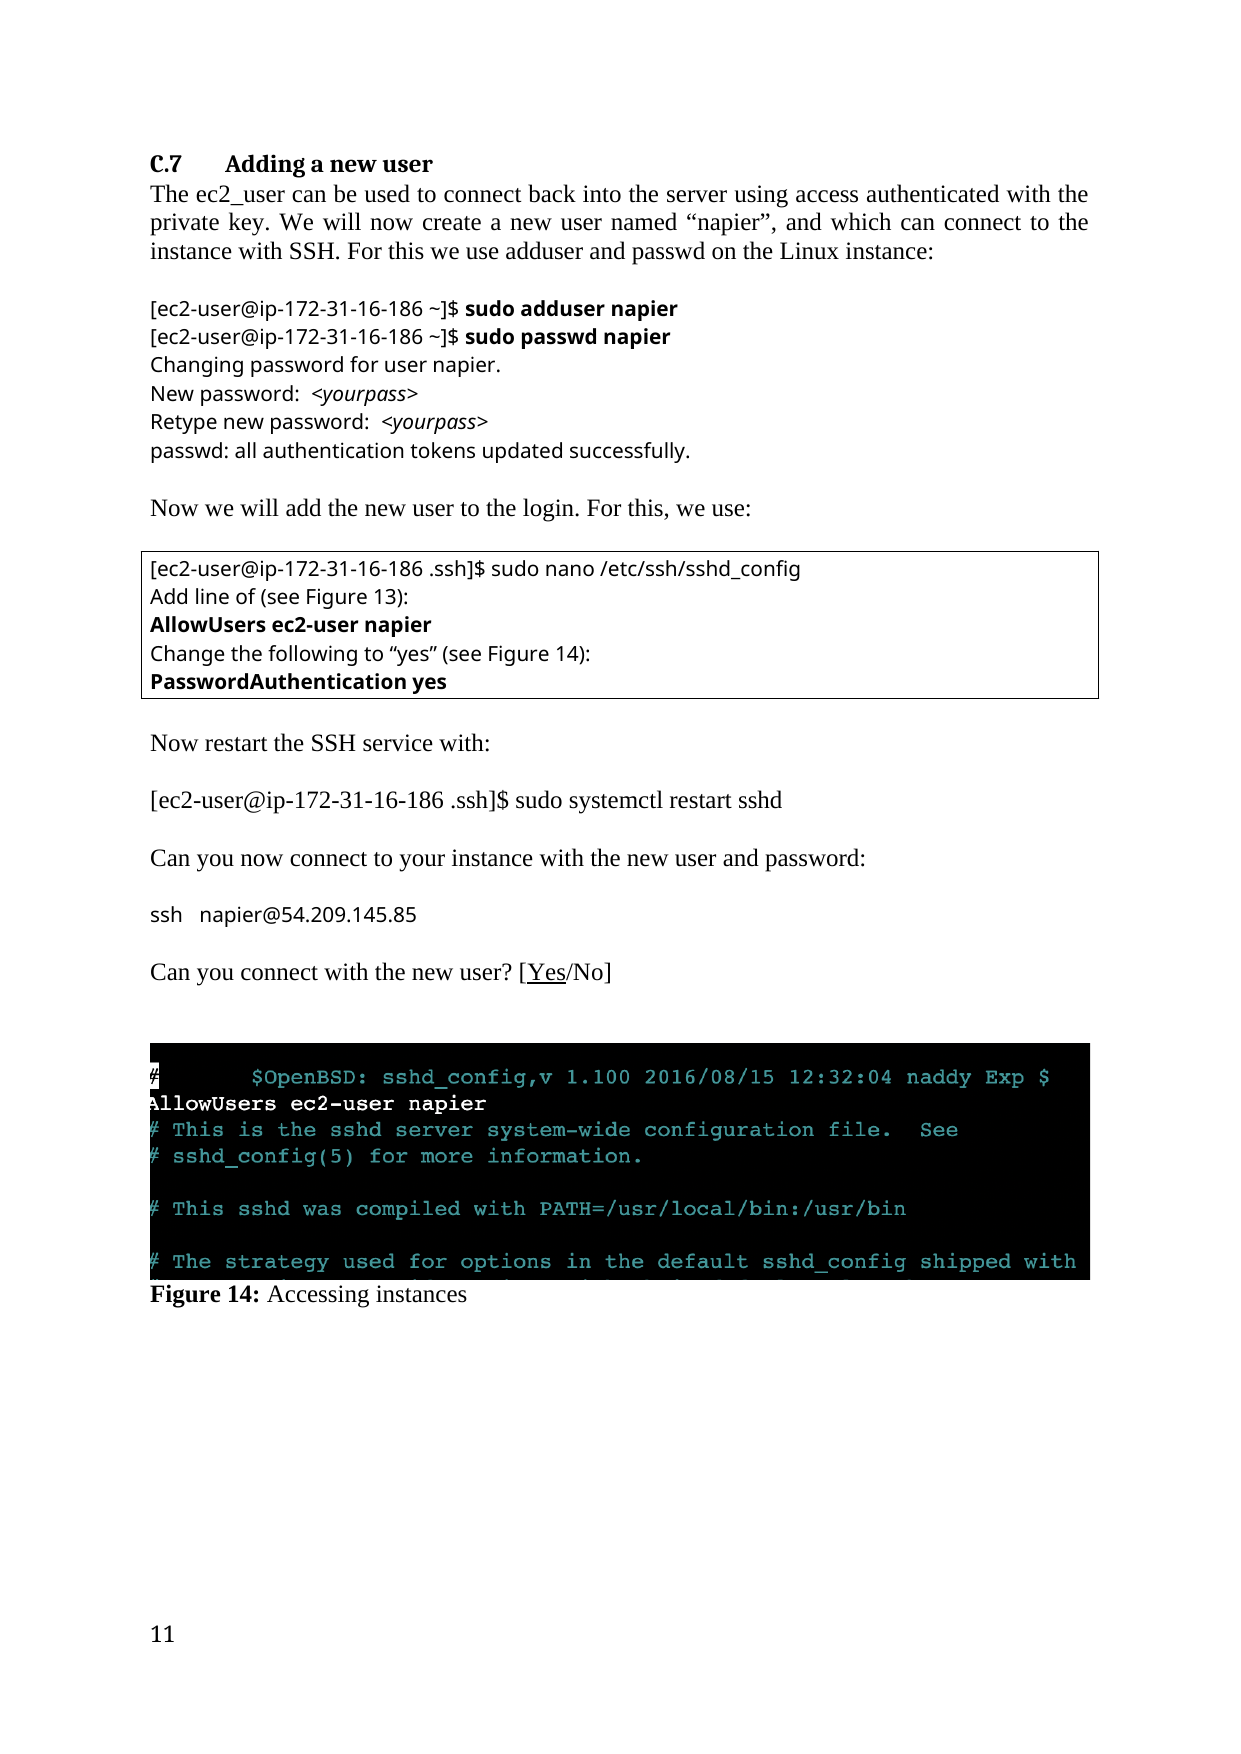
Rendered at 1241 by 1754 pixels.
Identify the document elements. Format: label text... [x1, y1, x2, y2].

text Can you now connect to your instance with the new user and password: [150, 843, 1090, 872]
text Changing password for user napier. [150, 351, 1090, 379]
subtitle C.7 Adding a new user [150, 150, 1090, 179]
text Retype new password: <yourpass> [150, 407, 1090, 436]
text [ec2-user@ip-172-31-16-186 ~]$ sudo adduser napier [150, 294, 1090, 322]
picture [150, 1043, 1091, 1280]
text The ec2_user can be used to connect back into the server using access authenticated with the private key. We will now create a new user named “napier”, and which can connect to the instance with SSH. For this we use adduser and passwd on the Linux instance: [150, 179, 1090, 265]
text [ec2-user@ip-172-31-16-186 .ssh]$ sudo systemctl restart sshd [150, 785, 1090, 814]
text [ec2-user@ip-172-31-16-186 ~]$ sudo passwd napier [150, 322, 1090, 351]
text Add line of (see Figure 13): [150, 582, 1090, 611]
text Can you connect with the new user? [Yes/No] [150, 957, 1090, 986]
text passwd: all authentication tokens updated successfully. [150, 436, 1090, 464]
text New password: <yourpass> [150, 379, 1090, 407]
text AllowUsers ec2-user napier [150, 611, 1090, 639]
text Now we will add the new user to the login. For this, we use: [150, 493, 1090, 522]
text PasswordAuthentication yes [142, 664, 1098, 698]
text Now restart the SSH service with: [150, 728, 1090, 757]
text ssh napier@54.209.145.85 [150, 900, 1090, 929]
text Figure 14: Accessing instances [150, 1280, 1090, 1308]
text Change the following to “yes” (see Figure 14): [150, 639, 1090, 664]
text [ec2-user@ip-172-31-16-186 .ssh]$ sudo nano /etc/ssh/sshd_config [142, 552, 1098, 582]
